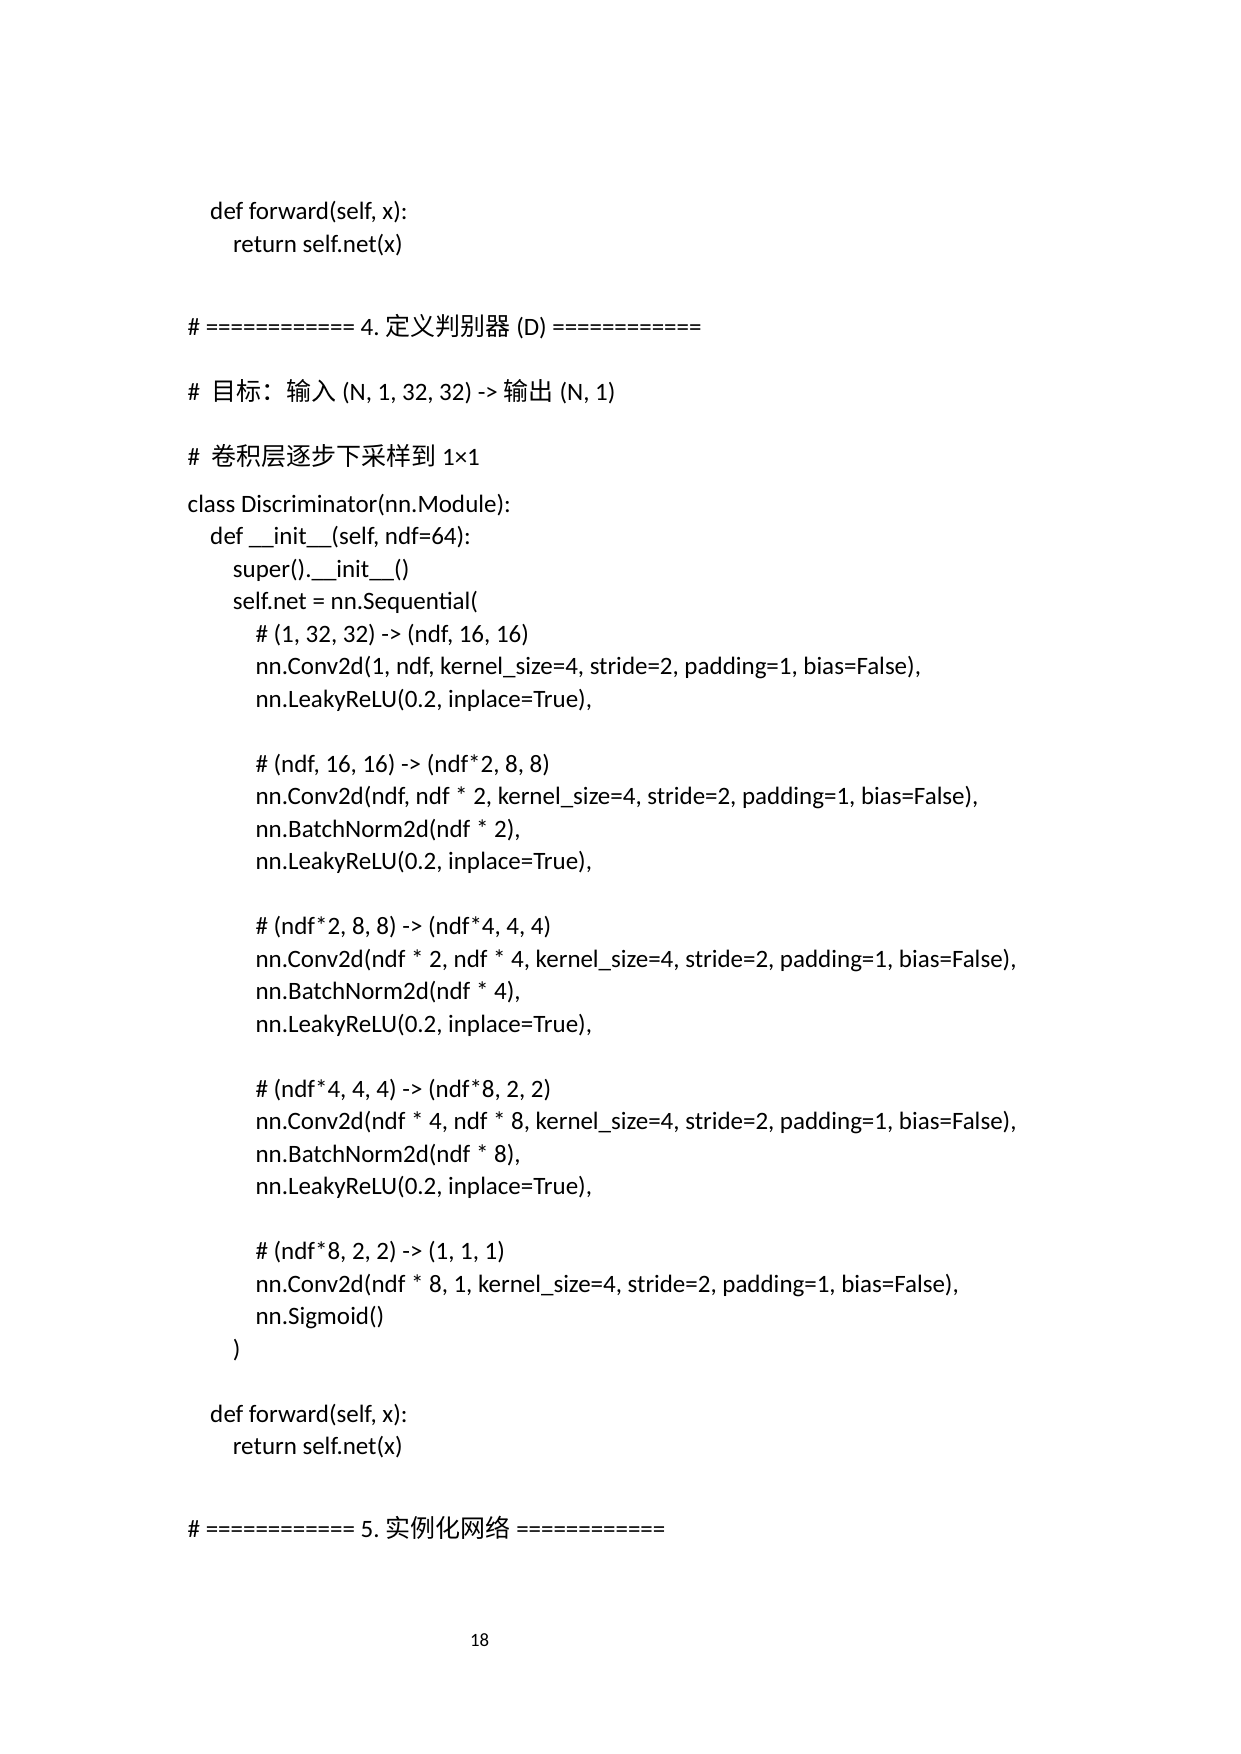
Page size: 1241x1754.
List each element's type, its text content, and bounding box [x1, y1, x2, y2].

text nn.Conv2d(1, ndf, kernel_size=4, stride=2, padding=1, bias=False), [187, 649, 1053, 682]
text def __init__(self, ndf=64): [187, 519, 1053, 552]
text # (ndf*2, 8, 8) -> (ndf*4, 4, 4) [187, 909, 1053, 942]
text nn.BatchNorm2d(ndf * 4), [187, 974, 1053, 1007]
text nn.LeakyReLU(0.2, inplace=True), [187, 1169, 1053, 1202]
text nn.BatchNorm2d(ndf * 2), [187, 812, 1053, 844]
text nn.Sigmoid() [187, 1299, 1053, 1332]
text # ============ 5. 实例化网络 ============ [187, 1494, 1053, 1559]
text nn.Conv2d(ndf * 4, ndf * 8, kernel_size=4, stride=2, padding=1, bias=False), [187, 1104, 1053, 1137]
text self.net = nn.Sequential( [187, 584, 1053, 617]
text # (ndf*8, 2, 2) -> (1, 1, 1) [187, 1234, 1053, 1267]
text # 目标：输入 (N, 1, 32, 32) -> 输出 (N, 1) [187, 357, 1053, 422]
text super().__init__() [187, 552, 1053, 584]
text # (1, 32, 32) -> (ndf, 16, 16) [187, 617, 1053, 649]
text nn.BatchNorm2d(ndf * 8), [187, 1137, 1053, 1169]
text nn.LeakyReLU(0.2, inplace=True), [187, 682, 1053, 714]
text nn.LeakyReLU(0.2, inplace=True), [187, 1007, 1053, 1039]
text def forward(self, x): [187, 1397, 1053, 1429]
text ) [187, 1332, 1053, 1364]
text # (ndf*4, 4, 4) -> (ndf*8, 2, 2) [187, 1072, 1053, 1104]
text nn.LeakyReLU(0.2, inplace=True), [187, 844, 1053, 877]
text nn.Conv2d(ndf * 2, ndf * 4, kernel_size=4, stride=2, padding=1, bias=False), [187, 942, 1053, 974]
text return self.net(x) [187, 1429, 1053, 1462]
text return self.net(x) [187, 227, 1053, 259]
text def forward(self, x): [187, 194, 1053, 227]
text class Discriminator(nn.Module): [187, 487, 1053, 519]
text nn.Conv2d(ndf * 8, 1, kernel_size=4, stride=2, padding=1, bias=False), [187, 1267, 1053, 1299]
text # 卷积层逐步下采样到 1×1 [187, 422, 1053, 487]
text nn.Conv2d(ndf, ndf * 2, kernel_size=4, stride=2, padding=1, bias=False), [187, 779, 1053, 812]
text # ============ 4. 定义判别器 (D) ============ [187, 292, 1053, 357]
text # (ndf, 16, 16) -> (ndf*2, 8, 8) [187, 747, 1053, 779]
